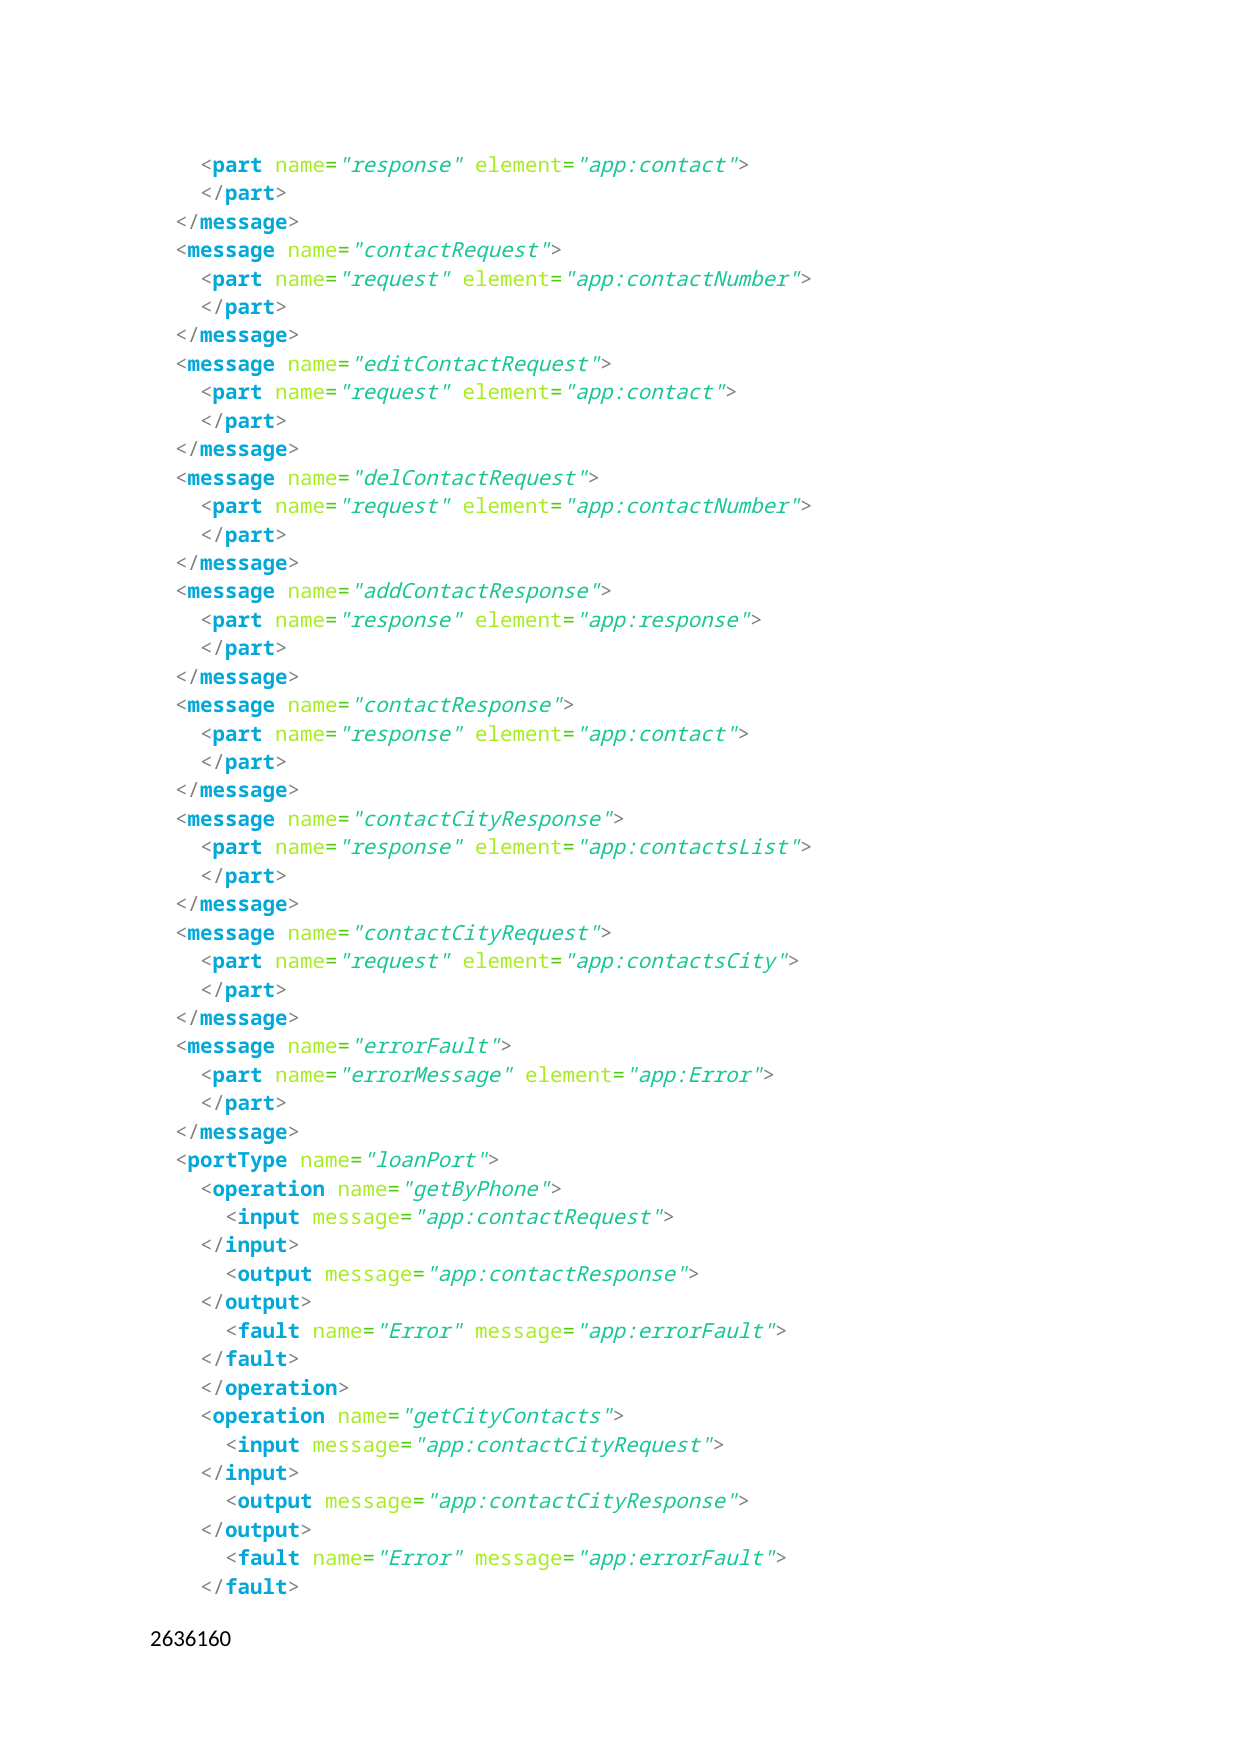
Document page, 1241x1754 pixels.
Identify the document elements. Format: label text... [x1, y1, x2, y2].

text <output message="app:contactCityResponse"> [150, 1487, 1090, 1515]
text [150, 1543, 1090, 1572]
text <part name="request" element="app:contact"> [150, 377, 1090, 406]
text <part name="errorMessage" element="app:Error"> [150, 1060, 1090, 1088]
text <part name="request" element="app:contactNumber"> [150, 264, 1090, 292]
text </part> [150, 1088, 1090, 1117]
text </part> [150, 520, 1090, 548]
text </message> [150, 662, 1090, 690]
text </fault> [150, 1344, 1090, 1373]
text <message name="contactRequest"> [150, 235, 1090, 264]
text <message name="contactCityRequest"> [150, 918, 1090, 946]
text </message> [150, 1003, 1090, 1032]
text <input message="app:contactCityRequest"> [150, 1430, 1090, 1458]
text <operation name="getCityContacts"> [150, 1401, 1090, 1430]
text <message name="delContactRequest"> [150, 463, 1090, 491]
text <message name="contactResponse"> [150, 690, 1090, 719]
text </fault> [150, 1572, 1090, 1600]
text </part> [150, 292, 1090, 321]
text <part name="request" element="app:contactsCity"> [150, 946, 1090, 975]
text <part name="response" element="app:contact"> [150, 150, 1090, 178]
text <message name="editContactRequest"> [150, 349, 1090, 377]
text <input message="app:contactRequest"> [150, 1202, 1090, 1231]
text </part> [150, 406, 1090, 434]
text <fault name="Error" message="app:errorFault"> [150, 1316, 1090, 1344]
text <part name="response" element="app:contactsList"> [150, 832, 1090, 861]
text <part name="response" element="app:contact"> [150, 719, 1090, 747]
text </message> [150, 207, 1090, 235]
text <output message="app:contactResponse"> [150, 1259, 1090, 1287]
text </part> [150, 178, 1090, 207]
text </message> [150, 889, 1090, 918]
text </message> [150, 548, 1090, 577]
text </part> [150, 975, 1090, 1003]
text </output> [150, 1287, 1090, 1316]
text </operation> [150, 1373, 1090, 1401]
text <message name="contactCityResponse"> [150, 804, 1090, 832]
text </output> [150, 1515, 1090, 1543]
text <operation name="getByPhone"> [150, 1174, 1090, 1202]
text </part> [150, 861, 1090, 889]
text <part name="request" element="app:contactNumber"> [150, 491, 1090, 520]
text <part name="response" element="app:response"> [150, 605, 1090, 633]
text </message> [150, 776, 1090, 804]
text </input> [150, 1458, 1090, 1487]
text <message name="errorFault"> [150, 1032, 1090, 1060]
text <portType name="loanPort"> [150, 1145, 1090, 1174]
text </part> [150, 747, 1090, 776]
text </message> [150, 321, 1090, 349]
text </part> [150, 633, 1090, 662]
text </input> [150, 1231, 1090, 1259]
text </message> [150, 1117, 1090, 1145]
text </message> [150, 434, 1090, 463]
text <message name="addContactResponse"> [150, 577, 1090, 605]
